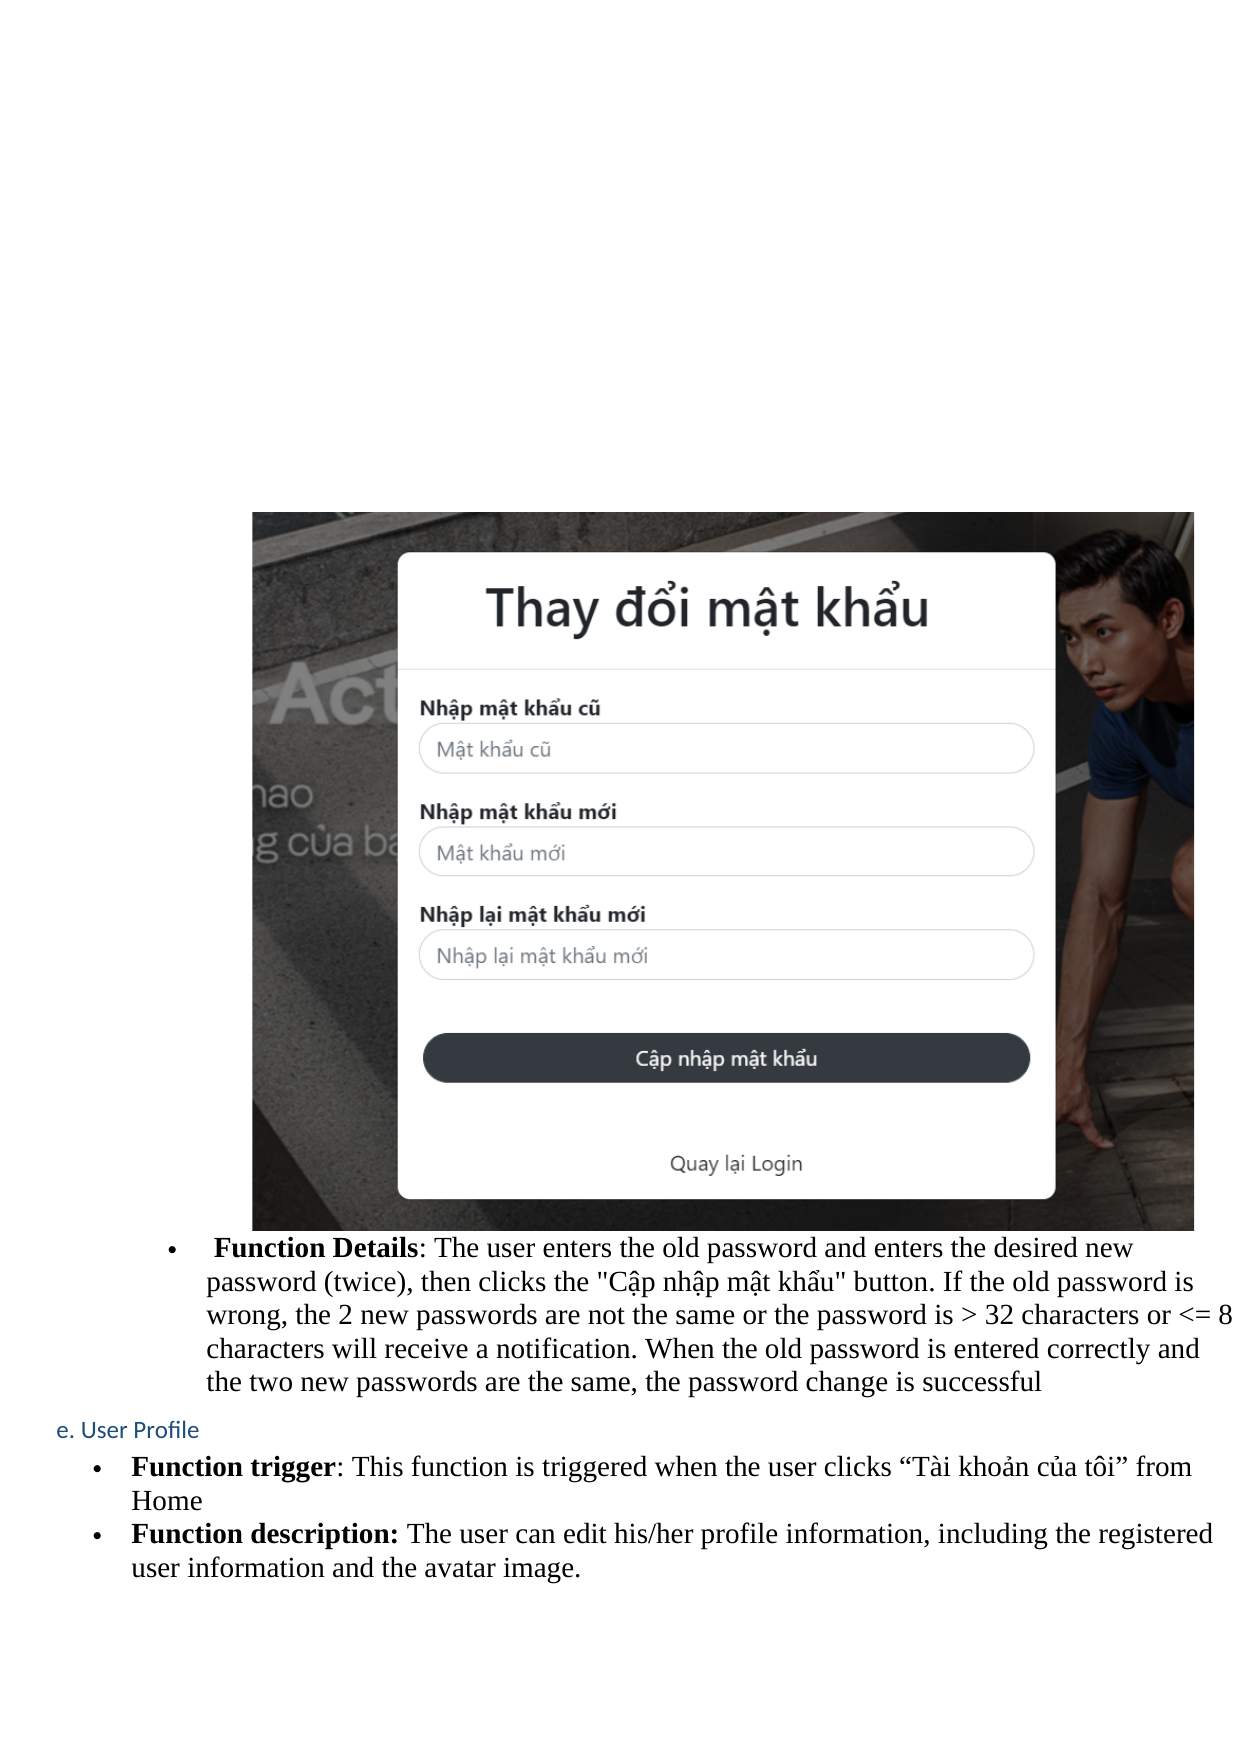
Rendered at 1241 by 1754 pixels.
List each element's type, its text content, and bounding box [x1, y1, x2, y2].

list Function trigger: This function is triggered when the user clicks “Tài khoản của tôi” from Home [94, 1449, 1240, 1517]
list Function Details: The user enters the old password and enters the desired new password (twice), then clicks the "Cập nhập mật khẩu" button. If the old password is wrong, the 2 new passwords are not the same or the password is > 32 characters or <= 8 characters will receive a notification. When the old password is entered correctly and the two new passwords are the same, the password change is successful [169, 1230, 1240, 1398]
picture [252, 512, 1195, 1231]
list Function description: The user can edit his/her profile information, including the registered user information and the avatar image. [94, 1517, 1240, 1584]
subtitle e. User Profile [56, 1414, 1240, 1445]
